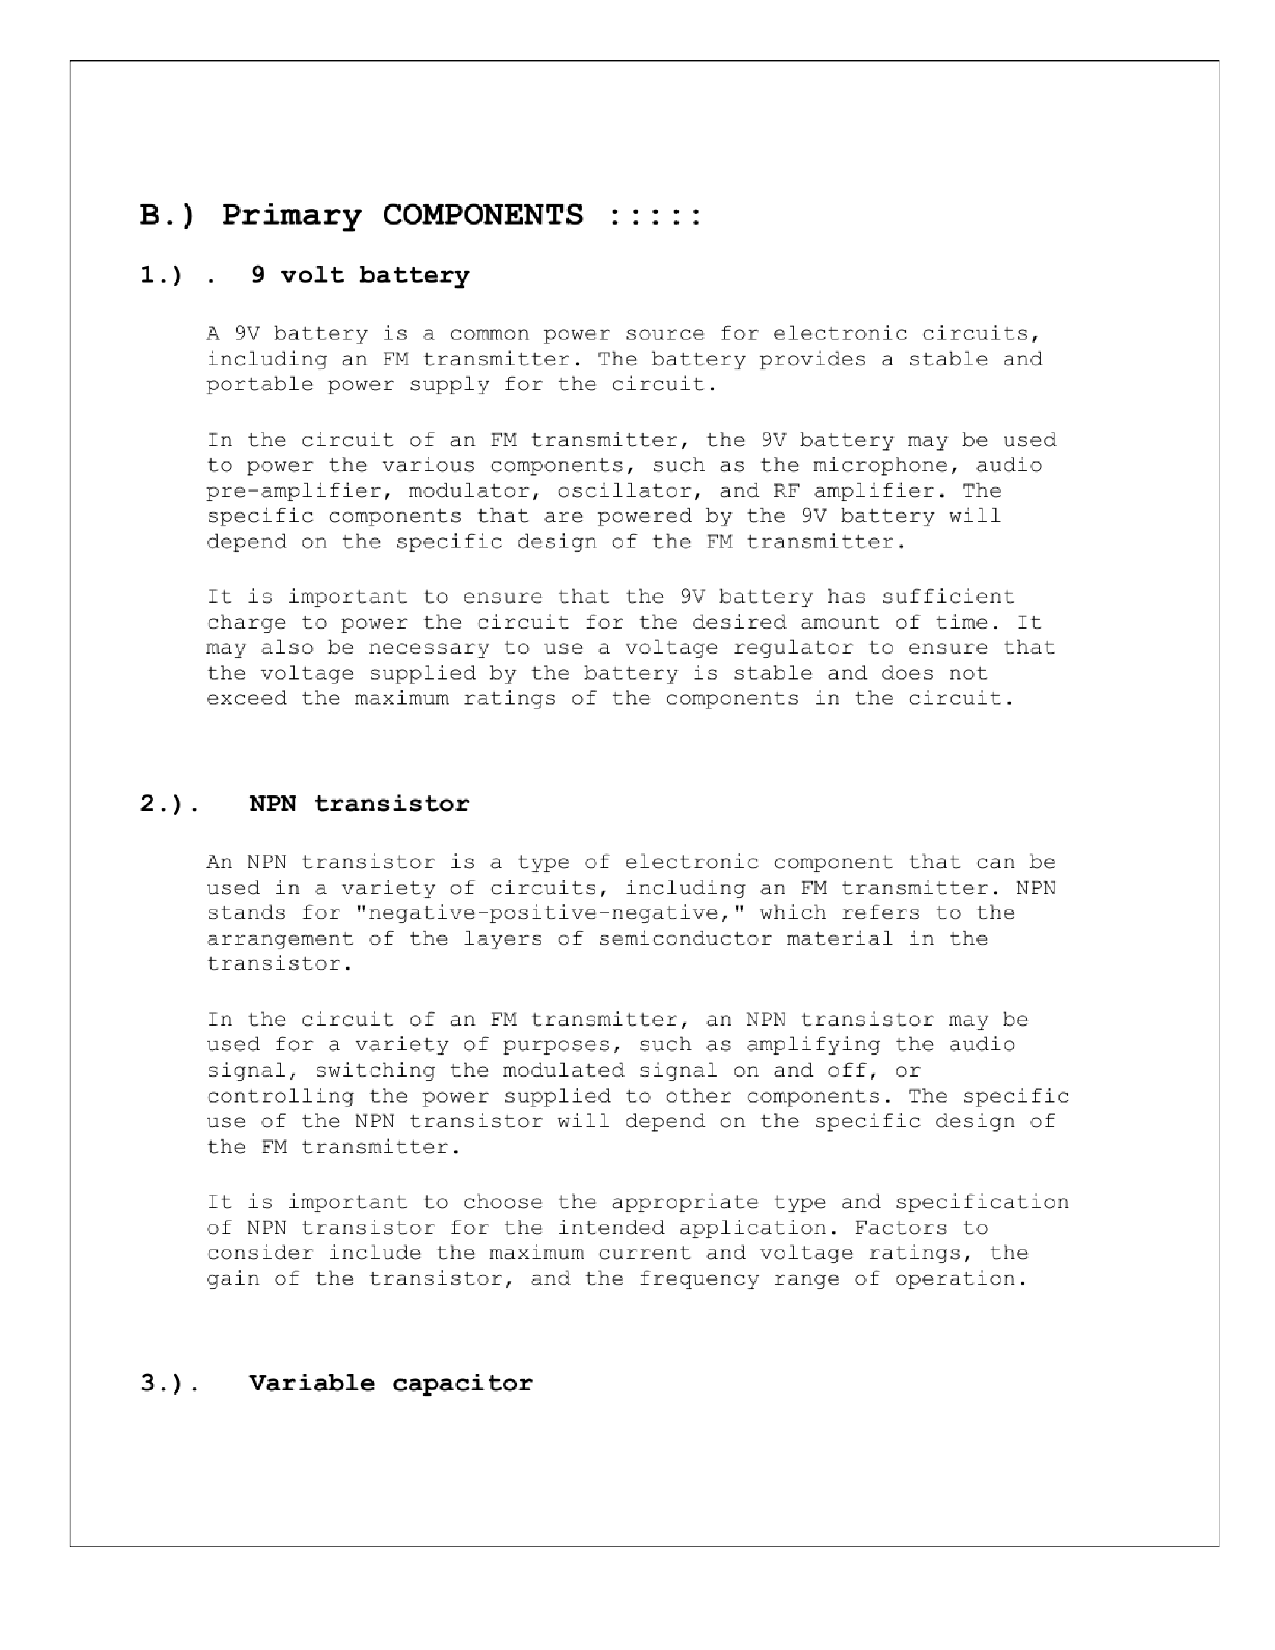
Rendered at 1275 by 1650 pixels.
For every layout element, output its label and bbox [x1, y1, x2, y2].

picture [69, 60, 1220, 1547]
